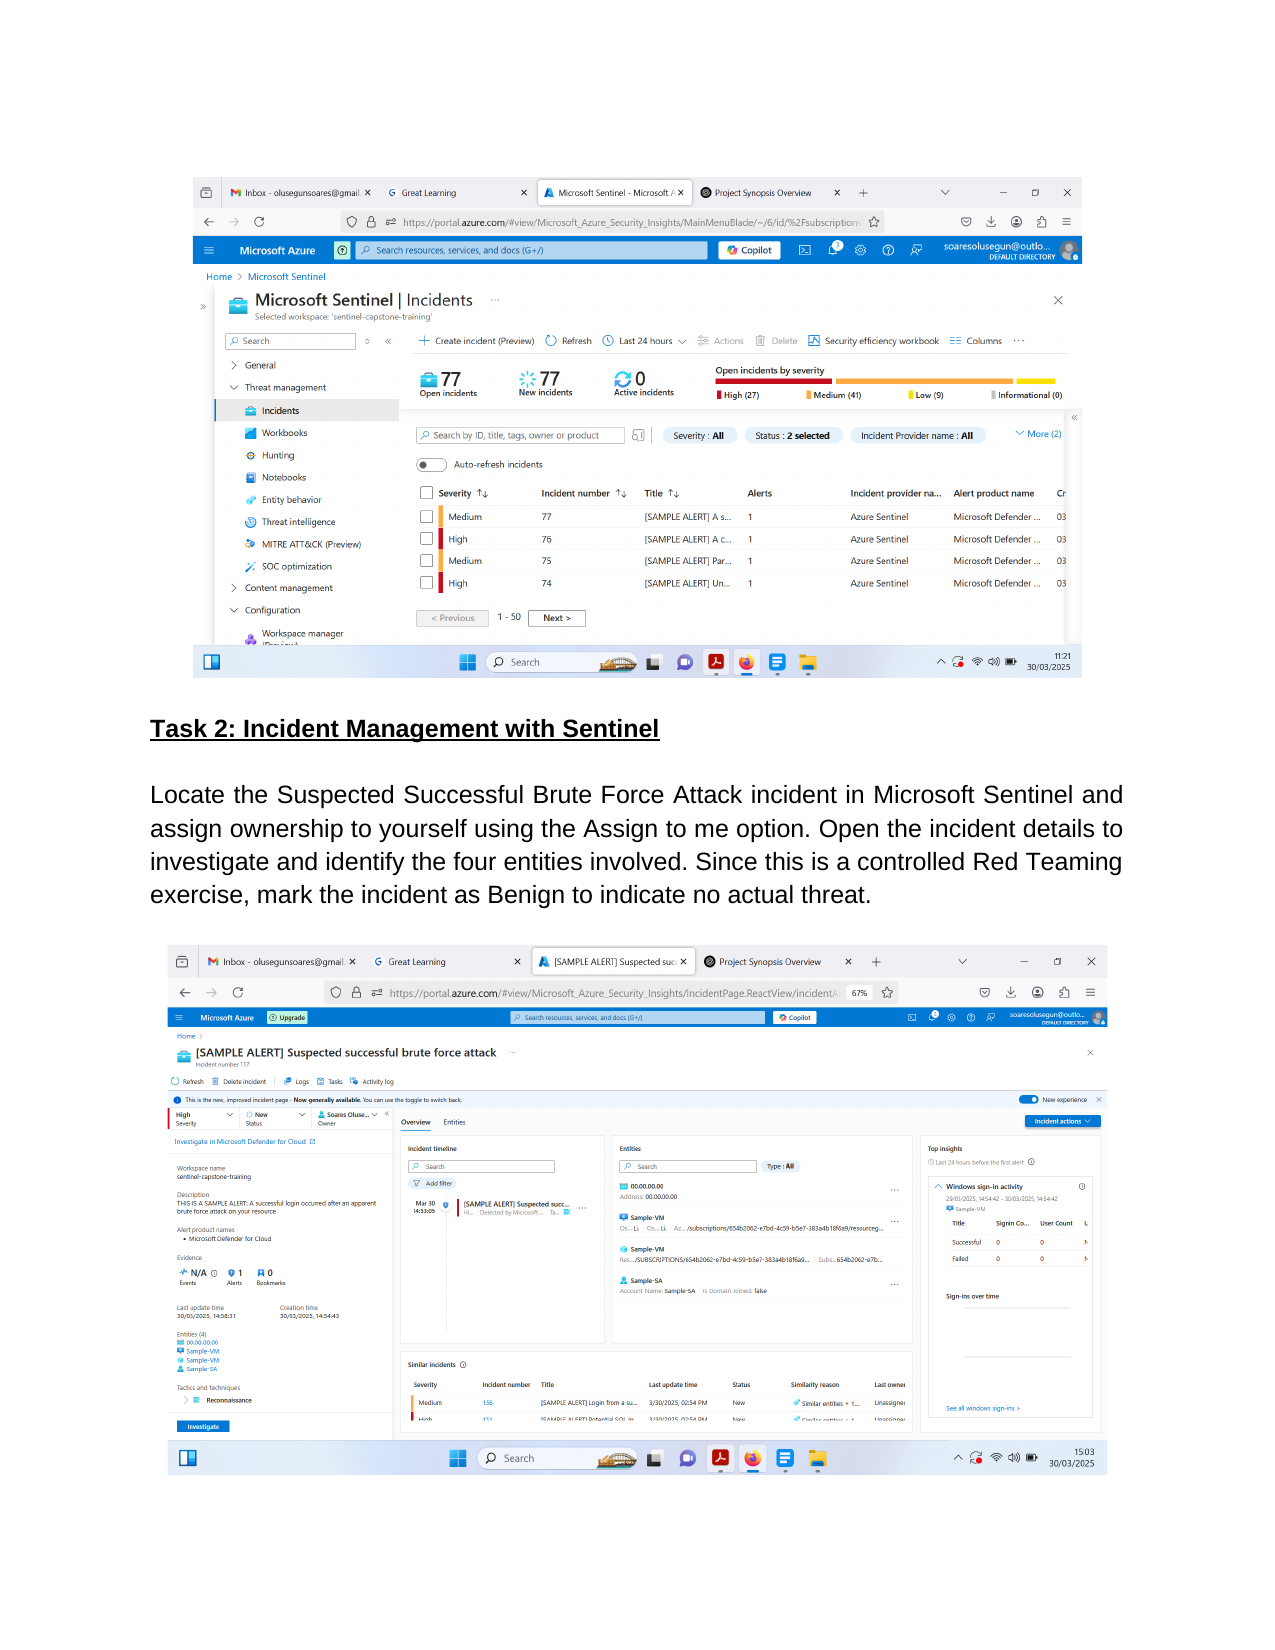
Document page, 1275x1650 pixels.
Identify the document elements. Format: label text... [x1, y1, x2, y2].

picture [167, 945, 1108, 1475]
text Locate the Suspected Successful Brute Force Attack incident in Microsoft Sentinel and assign ownership to yourself using the Assign to me option. Open the incident details to investigate and identify the four entities involved. Since this is a controlled Red Teaming exercise, mark the incident as Benign to indicate no actual threat. [150, 781, 1125, 908]
text Task 2: Incident Management with Sentinel [150, 714, 1125, 743]
picture [192, 177, 1083, 678]
